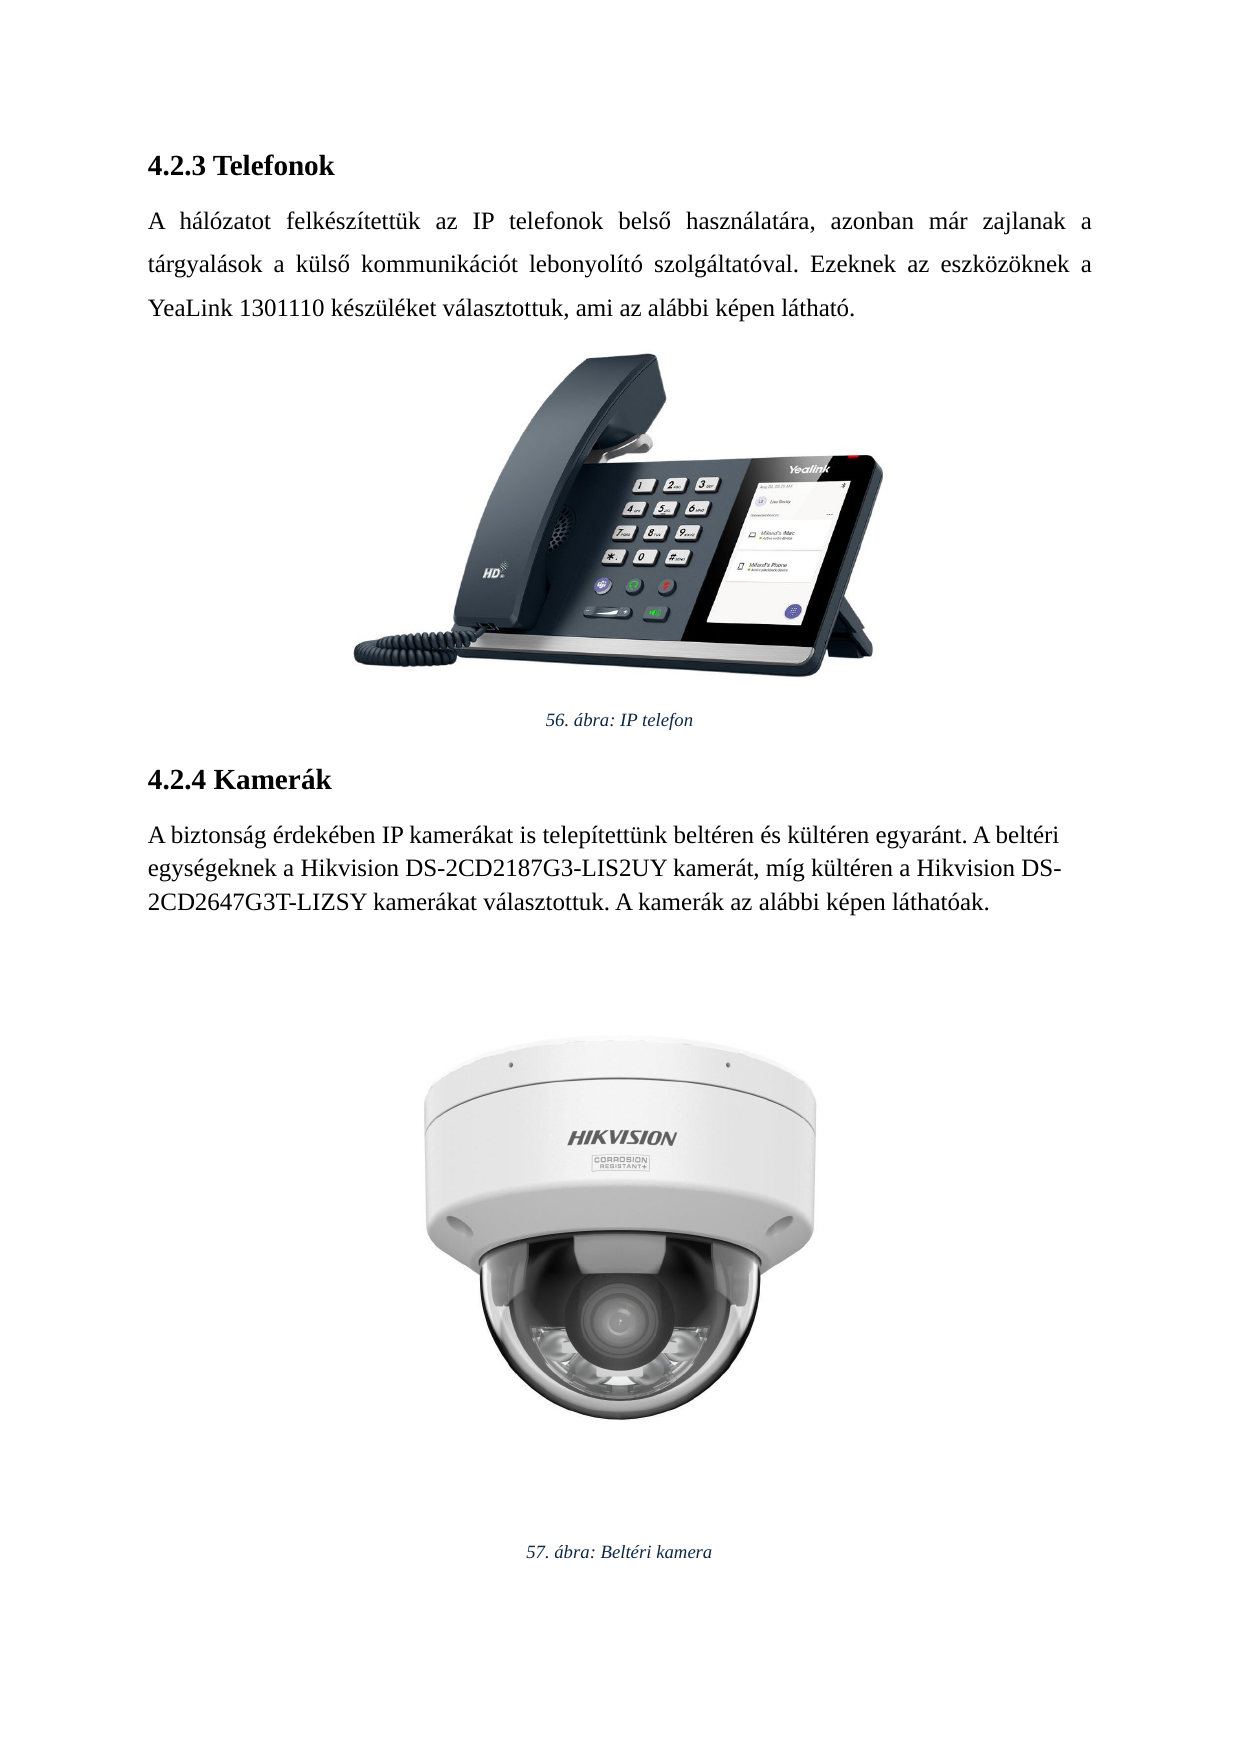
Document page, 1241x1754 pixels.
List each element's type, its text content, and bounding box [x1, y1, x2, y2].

text A hálózatot felkészítettük az IP telefonok belső használatára, azonban már zajlanak a tárgyalások a külső kommunikációt lebonyolító szolgáltatóval. Ezeknek az eszközöknek a YeaLink 1301110 készüléket választottuk, ami az alábbi képen látható. [148, 206, 1092, 321]
subtitle 4.2.4 Kamerák [148, 762, 1092, 795]
subtitle 4.2.3 Telefonok [148, 148, 1092, 181]
picture [290, 348, 950, 682]
picture [324, 936, 916, 1520]
text A biztonság érdekében IP kamerákat is telepítettünk beltéren és kültéren egyaránt. A beltéri egységeknek a Hikvision DS-2CD2187G3-LIS2UY kamerát, míg kültéren a Hikvision DS-2CD2647G3T-LIZSY kamerákat választottuk. A kamerák az alábbi képen láthatóak. [148, 821, 1092, 915]
